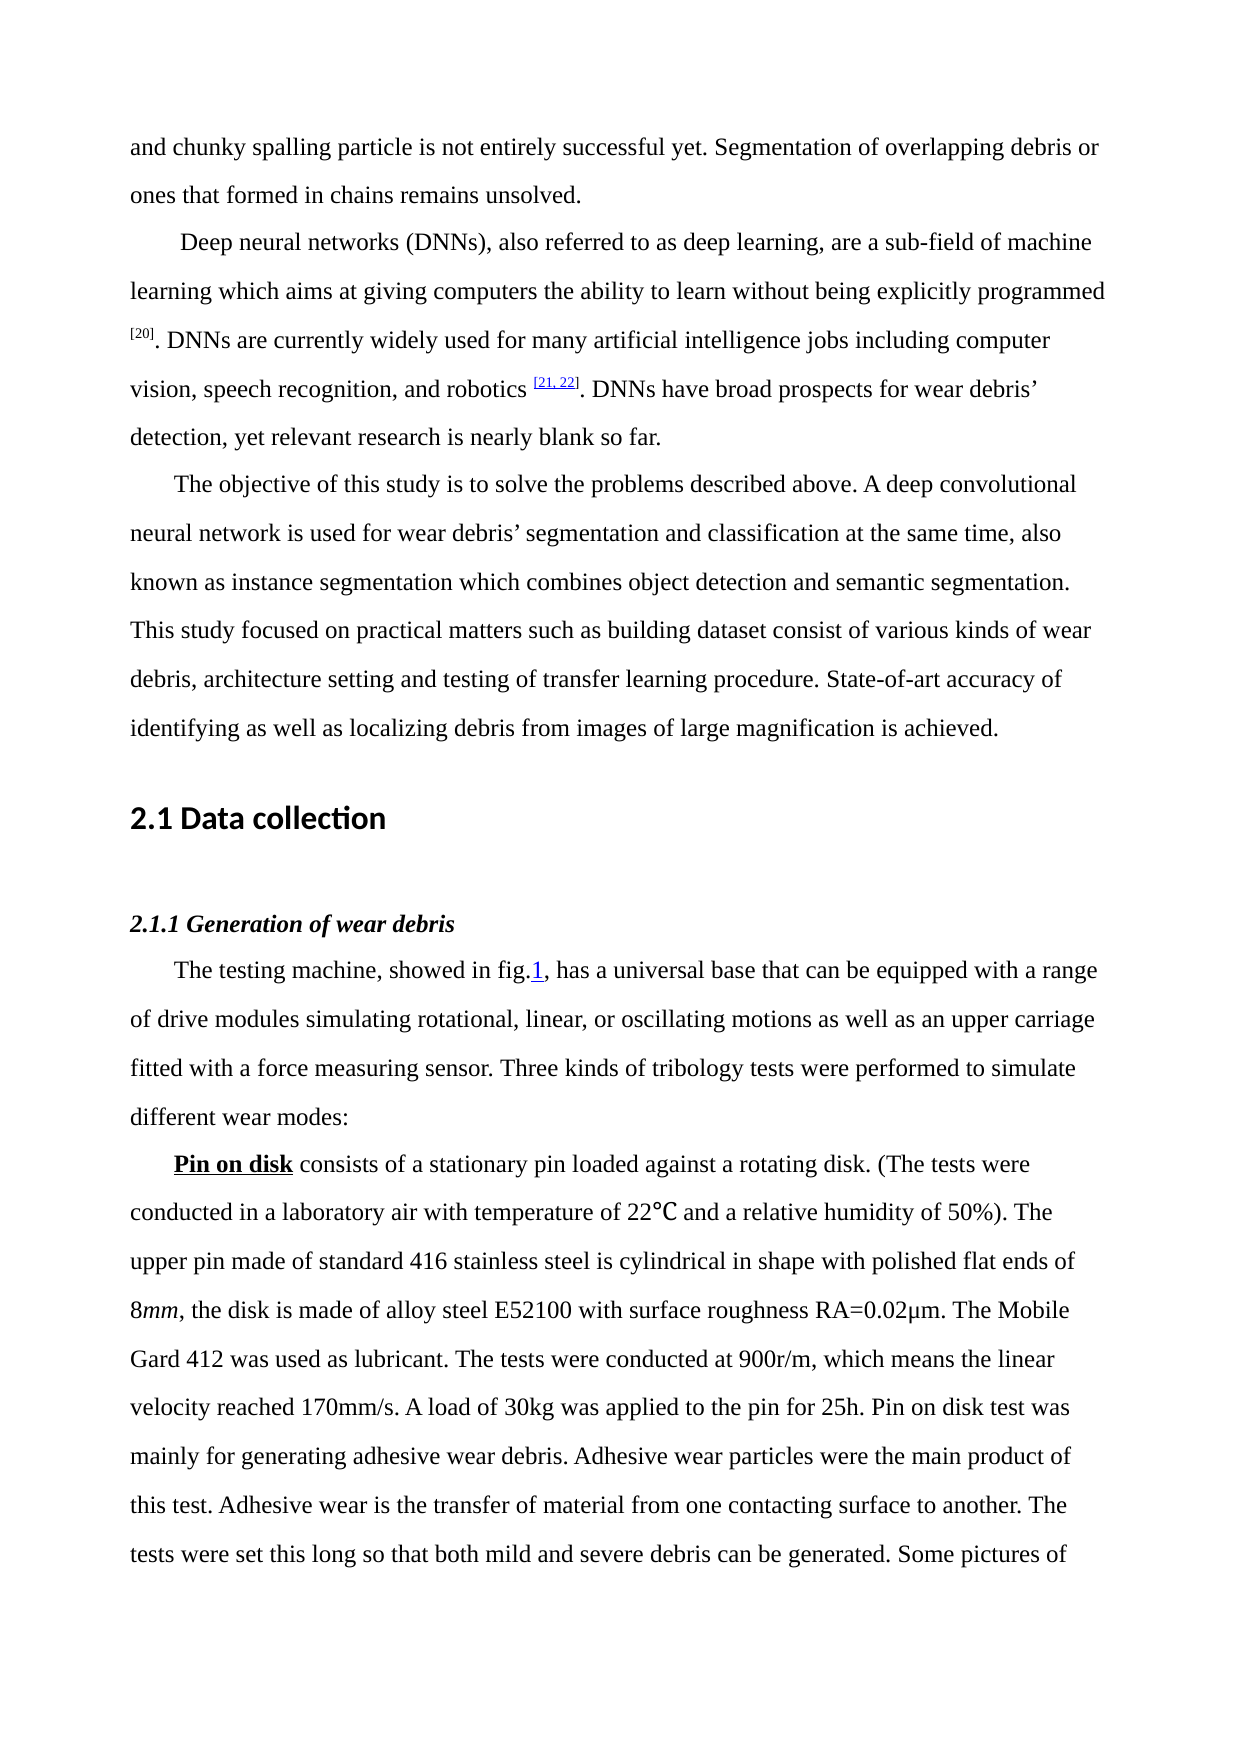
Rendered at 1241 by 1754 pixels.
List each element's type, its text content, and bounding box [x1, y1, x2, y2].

text 2.1.1 Generation of wear debris [130, 907, 1110, 939]
text The objective of this study is to solve the problems described above. A deep convolutional neural network is used for wear debris’ segmentation and classification at the same time, also known as instance segmentation which combines object detection and semantic segmentation. This study focused on practical matters such as building dataset consist of various kinds of wear debris, architecture setting and testing of transfer learning procedure. State-of-art accuracy of identifying as well as localizing debris from images of large magnification is achieved. [130, 467, 1110, 744]
text Deep neural networks (DNNs), also referred to as deep learning, are a sub-field of machine learning which aims at giving computers the ability to learn without being explicitly programmed [20]. DNNs are currently widely used for many artificial intelligence jobs including computer vision, speech recognition, and robotics [21, 22]. DNNs have broad prospects for wear debris’ detection, yet relevant research is nearly blank so far. [130, 226, 1110, 453]
text The testing machine, showed in fig.1, has a universal base that can be equipped with a range of drive modules simulating rotational, linear, or oscillating motions as well as an upper carriage fitted with a force measuring sensor. Three kinds of tribology tests were performed to simulate different wear modes: [130, 954, 1110, 1132]
text 2.1 Data collection [130, 785, 1110, 850]
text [130, 1147, 1110, 1569]
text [130, 130, 1110, 211]
